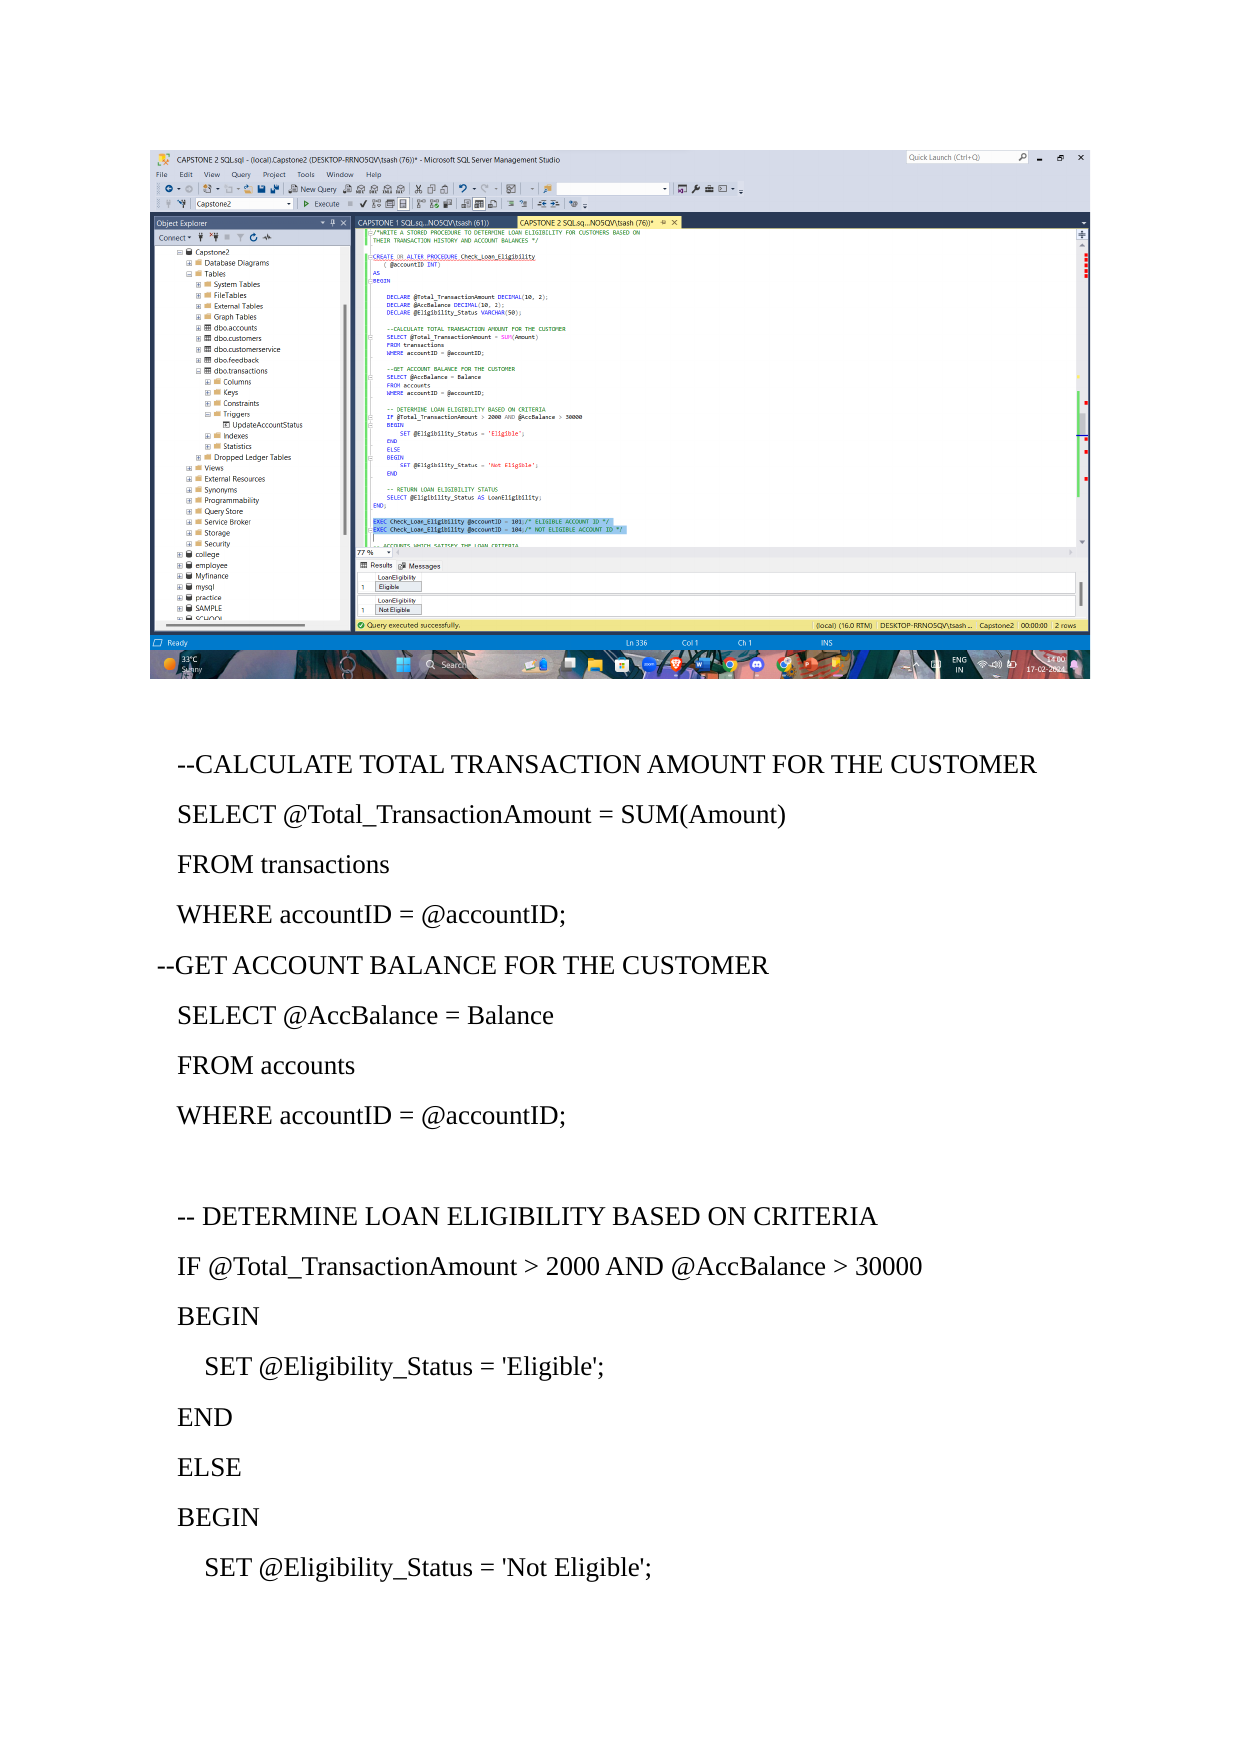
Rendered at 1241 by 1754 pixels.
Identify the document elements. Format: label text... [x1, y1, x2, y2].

text SELECT @AccBalance = Balance [150, 999, 1090, 1030]
text SELECT @Total_TransactionAmount = SUM(Amount) [150, 798, 1090, 829]
text WHERE accountID = @accountID; [150, 1099, 1090, 1131]
text ELSE [150, 1451, 1090, 1482]
text -- DETERMINE LOAN ELIGIBILITY BASED ON CRITERIA [150, 1200, 1090, 1231]
text WHERE accountID = @accountID; [150, 898, 1090, 930]
text BEGIN [150, 1300, 1090, 1331]
picture [150, 150, 1091, 679]
text BEGIN [150, 1501, 1090, 1532]
text --CALCULATE TOTAL TRANSACTION AMOUNT FOR THE CUSTOMER [150, 748, 1090, 779]
text FROM accounts [150, 1049, 1090, 1080]
text --GET ACCOUNT BALANCE FOR THE CUSTOMER [150, 949, 1090, 980]
text SET @Eligibility_Status = 'Not Eligible'; [150, 1551, 1090, 1582]
text SET @Eligibility_Status = 'Eligible'; [150, 1350, 1090, 1382]
text IF @Total_TransactionAmount > 2000 AND @AccBalance > 30000 [150, 1250, 1090, 1281]
text END [150, 1401, 1090, 1432]
text FROM transactions [150, 848, 1090, 879]
